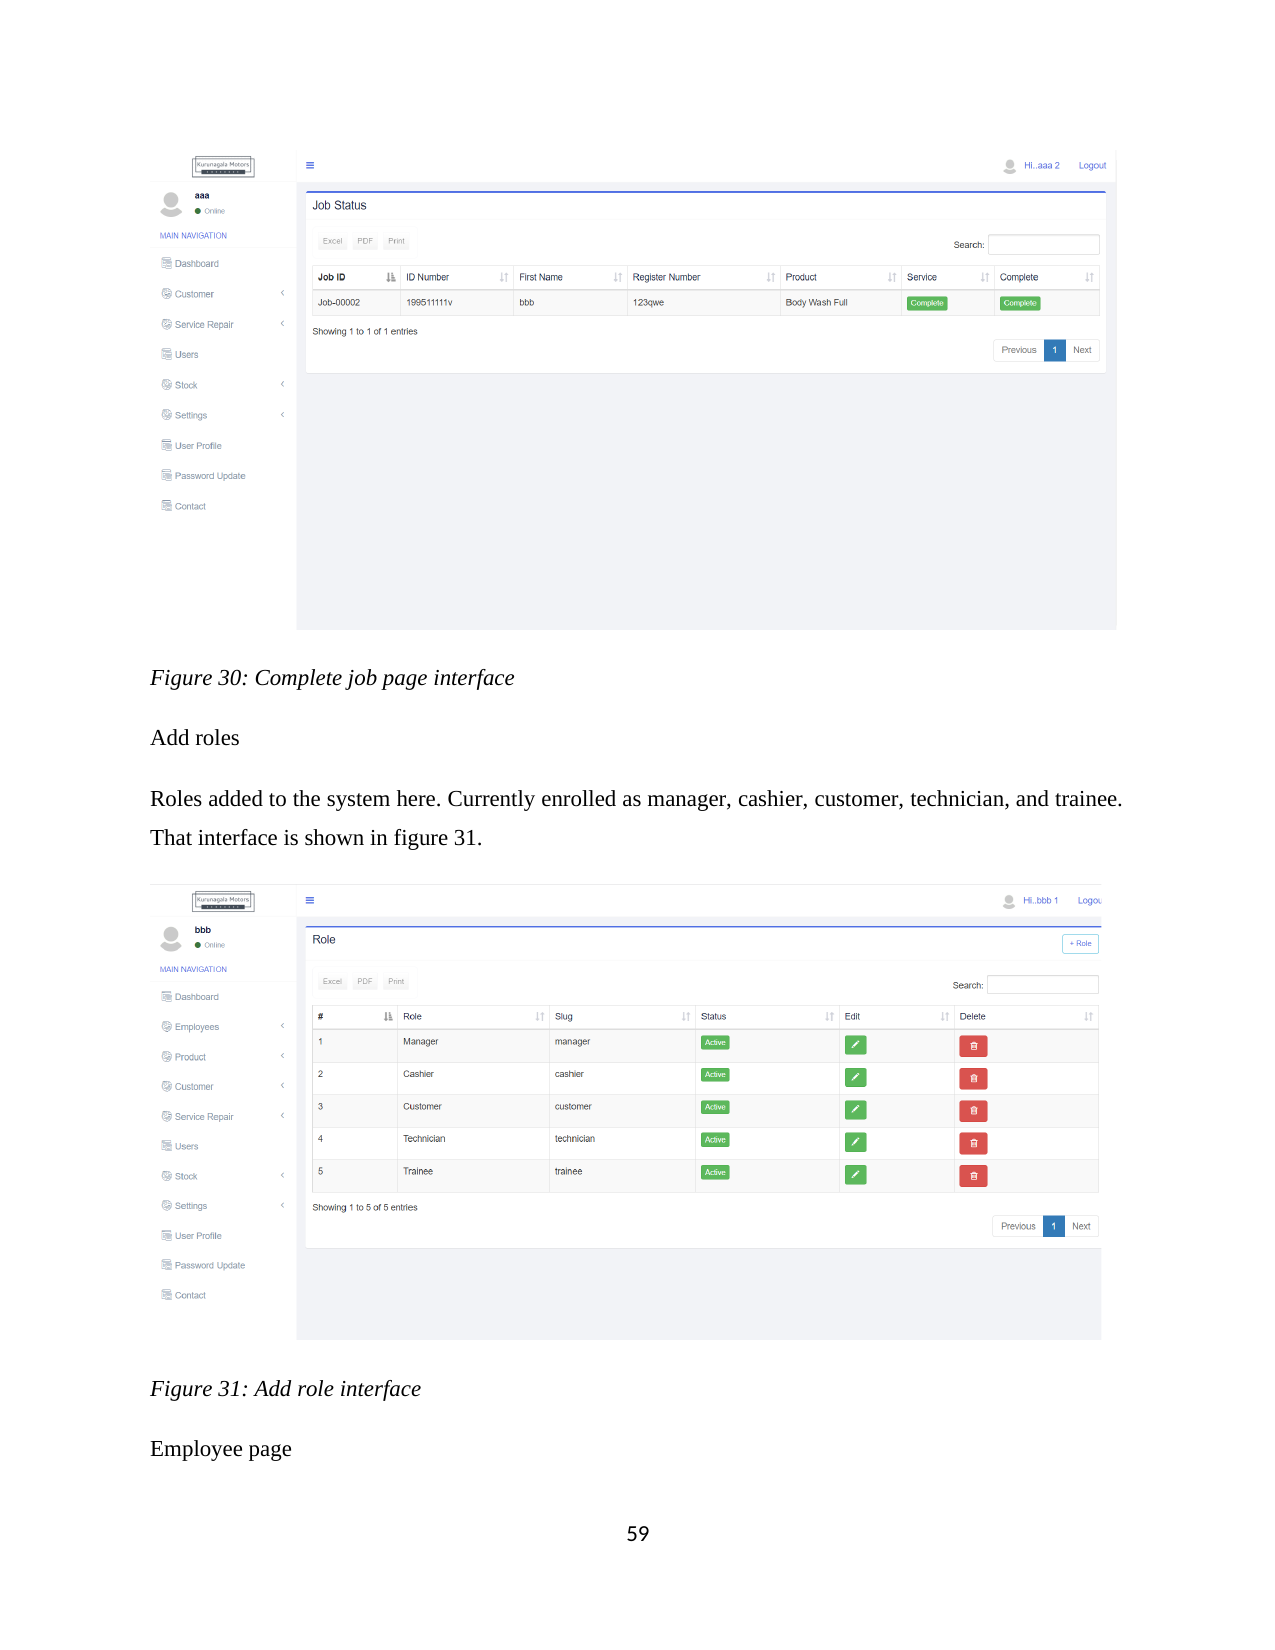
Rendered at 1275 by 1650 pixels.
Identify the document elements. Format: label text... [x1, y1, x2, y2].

text Employee page [150, 1435, 1125, 1461]
text Add roles [150, 724, 1125, 751]
text Roles added to the system here. Currently enrolled as manager, cashier, customer, technician, and trainee. That interface is shown in figure 31. [150, 811, 1125, 850]
picture [150, 884, 1102, 1340]
text Figure 31: Add role interface [150, 1375, 1125, 1401]
text Figure 30: Complete job page interface [150, 664, 1125, 690]
picture [150, 150, 1117, 630]
